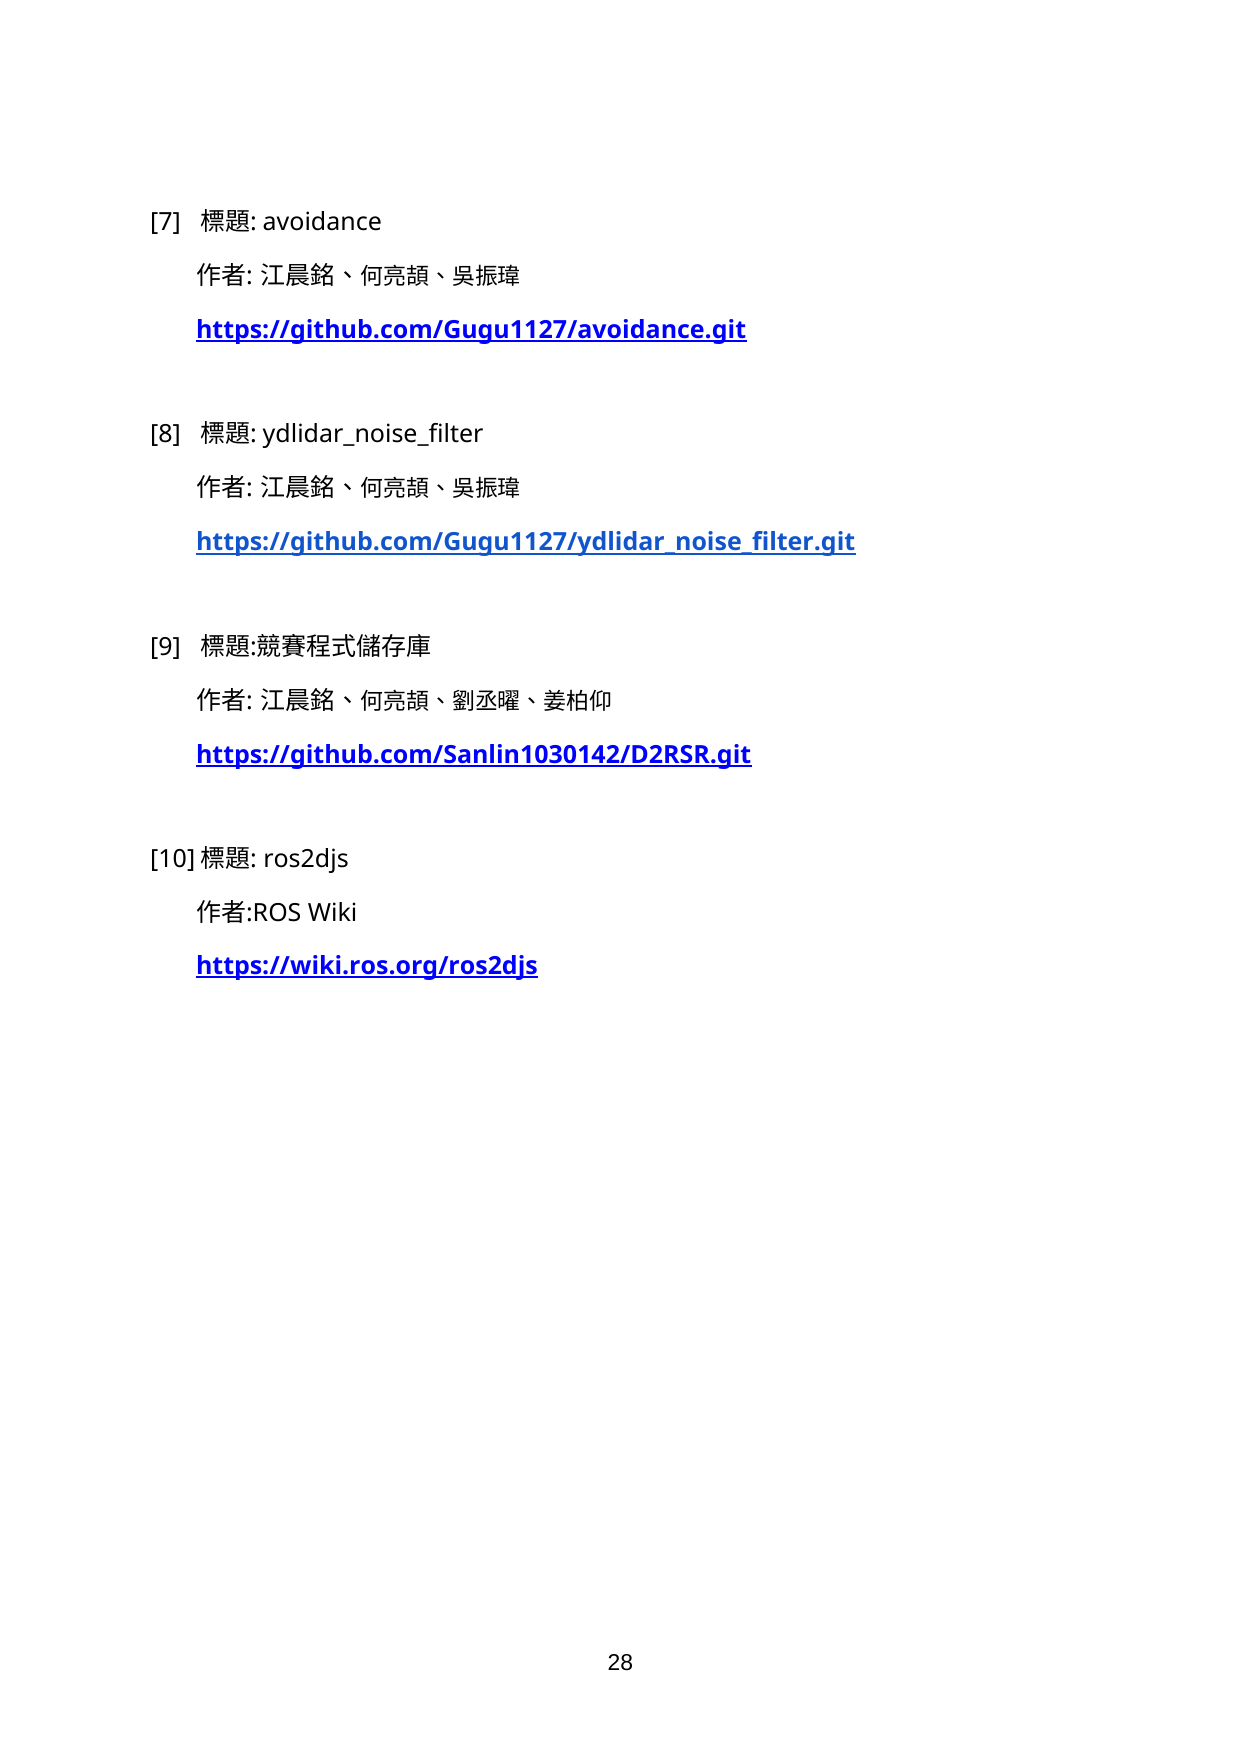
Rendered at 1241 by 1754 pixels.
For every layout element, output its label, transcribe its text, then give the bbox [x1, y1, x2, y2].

list 標題: ydlidar_noise_filter [150, 413, 1090, 450]
list 標題:競賽程式儲存庫 [150, 626, 1090, 662]
text https://github.com/Gugu1127/avoidance.git [196, 311, 1090, 346]
text 作者:ROS Wiki [196, 893, 1090, 929]
text 作者: 江晨銘、何亮頡、吳振瑋 [260, 468, 1090, 504]
text 作者: 江晨銘、何亮頡、劉丞曜、姜柏仰 [260, 680, 1090, 717]
text 作者: 江晨銘、何亮頡、吳振瑋 [196, 468, 253, 504]
list 標題: ros2djs [150, 838, 1090, 875]
text 作者: 江晨銘、何亮頡、吳振瑋 [196, 255, 253, 292]
text https://github.com/Gugu1127/ydlidar_noise_filter.git [196, 524, 1090, 558]
text 作者: 江晨銘、何亮頡、吳振瑋 [260, 255, 1090, 292]
list 標題: avoidance [150, 201, 1090, 237]
text https://github.com/Sanlin1030142/D2RSR.git [196, 736, 1090, 771]
text https://wiki.ros.org/ros2djs [196, 947, 1090, 981]
